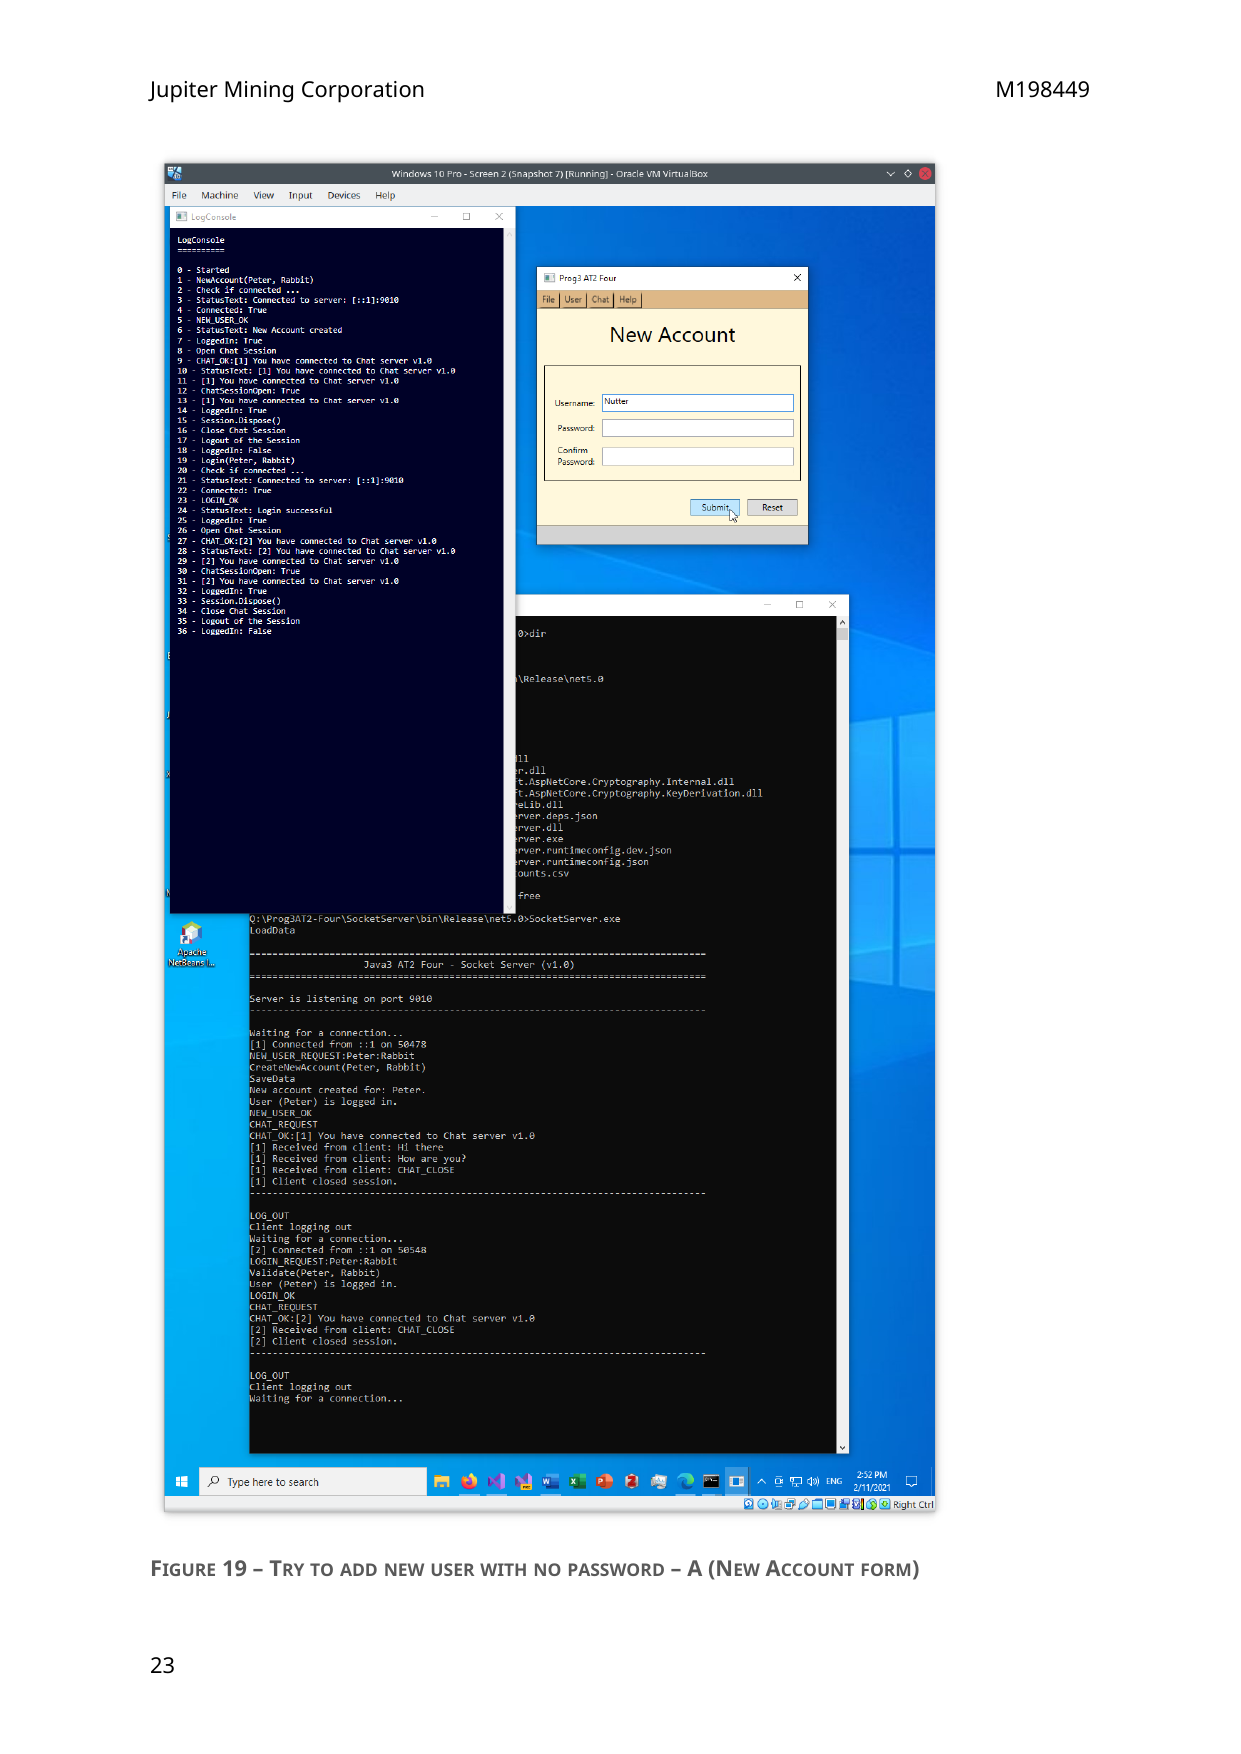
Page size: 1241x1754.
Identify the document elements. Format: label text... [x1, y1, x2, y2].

picture [150, 150, 949, 1526]
